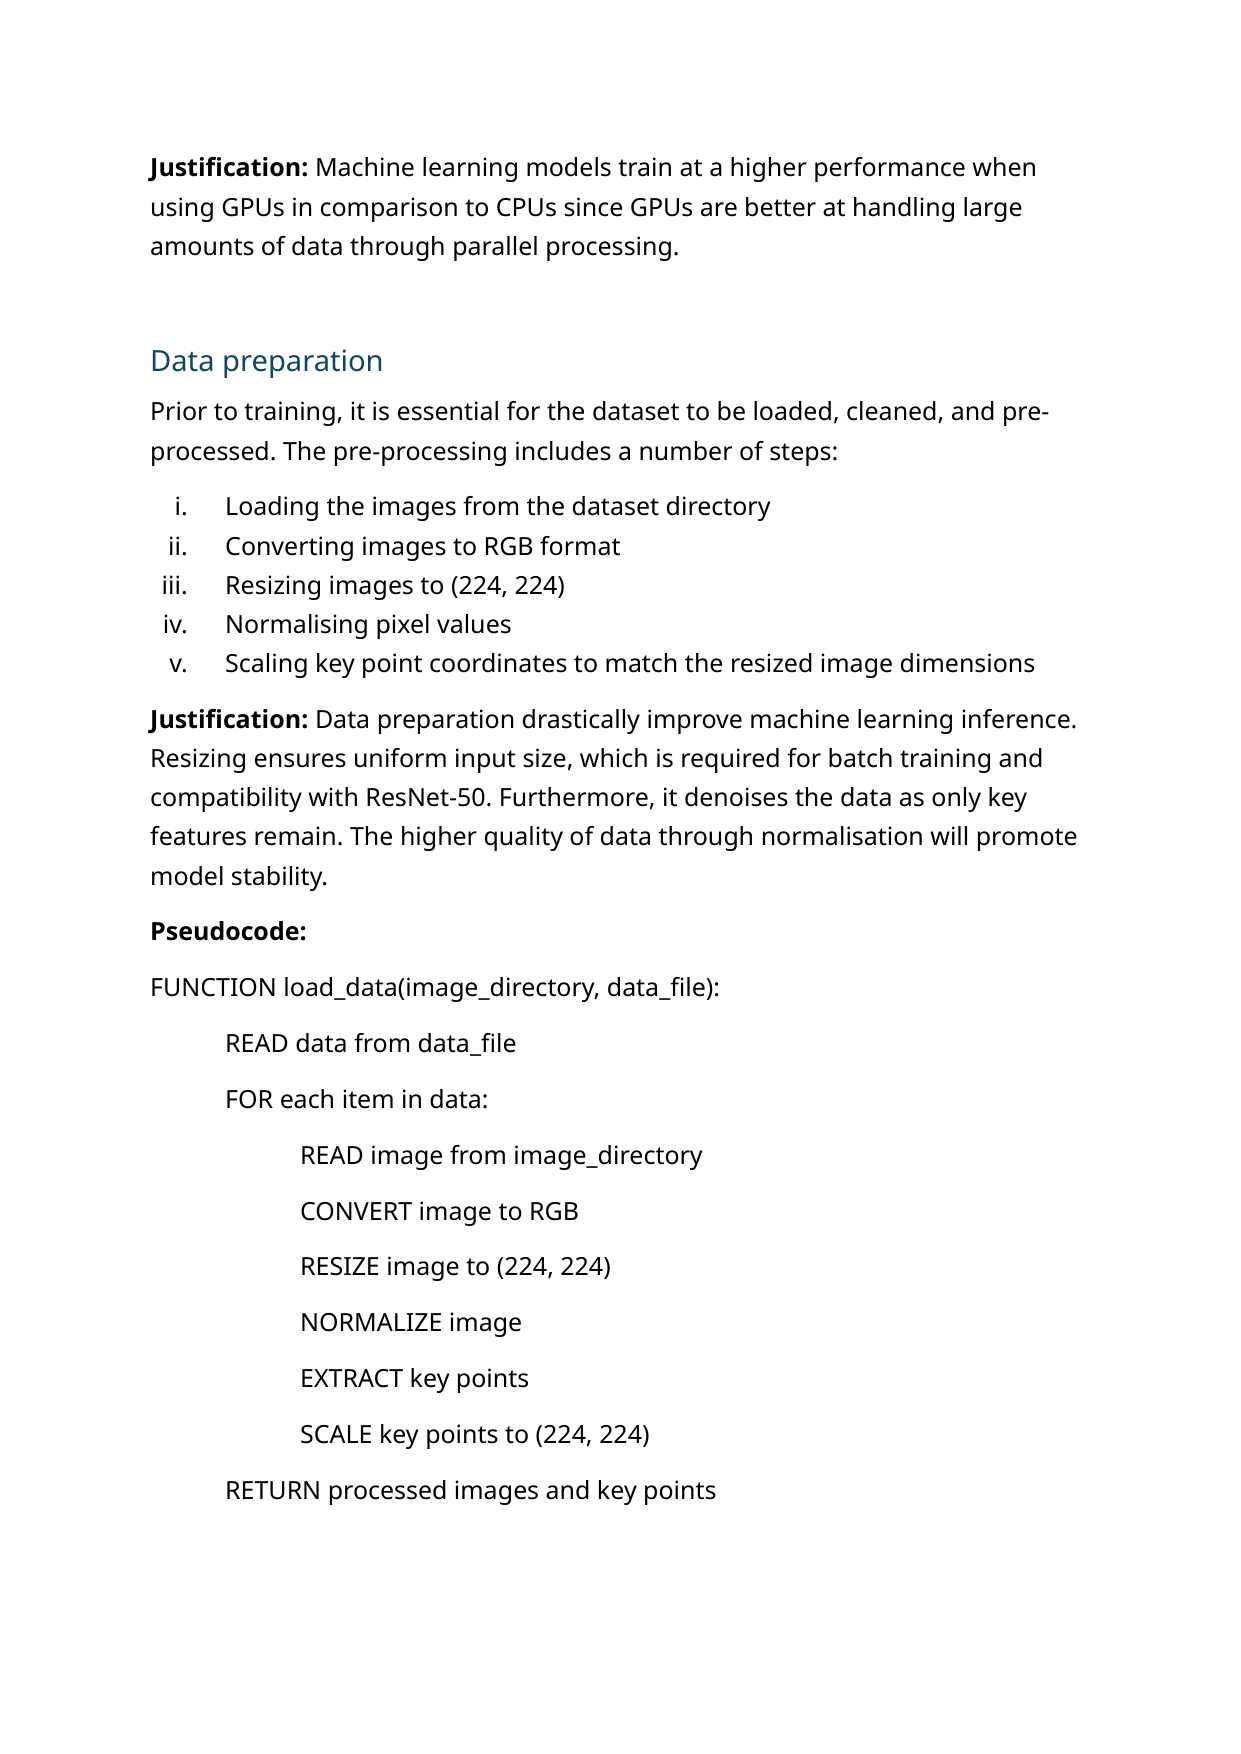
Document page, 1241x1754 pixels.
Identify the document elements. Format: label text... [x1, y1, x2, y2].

text NORMALIZE image [150, 1305, 1090, 1339]
text READ image from image_directory [150, 1137, 1090, 1171]
text READ data from data_file [150, 1026, 1090, 1060]
list Normalising pixel values [187, 606, 1090, 641]
text RESIZE image to (224, 224) [150, 1249, 1090, 1283]
text CONVERT image to RGB [150, 1193, 1090, 1227]
text RETURN processed images and key points [150, 1472, 1090, 1506]
text EXTRACT key points [150, 1361, 1090, 1395]
text FOR each item in data: [150, 1081, 1090, 1116]
list Converting images to RGB format [187, 528, 1090, 562]
text FUNCTION load_data(image_directory, data_file): [150, 970, 1090, 1004]
subtitle Data preparation [150, 340, 1090, 380]
list Resizing images to (224, 224) [187, 567, 1090, 601]
text SCALE key points to (224, 224) [150, 1416, 1090, 1451]
text Prior to training, it is essential for the dataset to be loaded, cleaned, and pre-processed. The pre-processing includes a number of steps: [150, 394, 1090, 467]
text Justification: Data preparation drastically improve machine learning inference. Resizing ensures uniform input size, which is required for batch training and compatibility with ResNet-50. Furthermore, it denoises the data as only key features remain. The higher quality of data through normalisation will promote model stability. [150, 701, 1090, 892]
list Scaling key point coordinates to match the resized image dimensions [187, 646, 1090, 680]
text Justification: Machine learning models train at a higher performance when using GPUs in comparison to CPUs since GPUs are better at handling large amounts of data through parallel processing. [150, 150, 1090, 262]
list Loading the images from the dataset directory [187, 489, 1090, 523]
text Pseudocode: [150, 914, 1090, 948]
